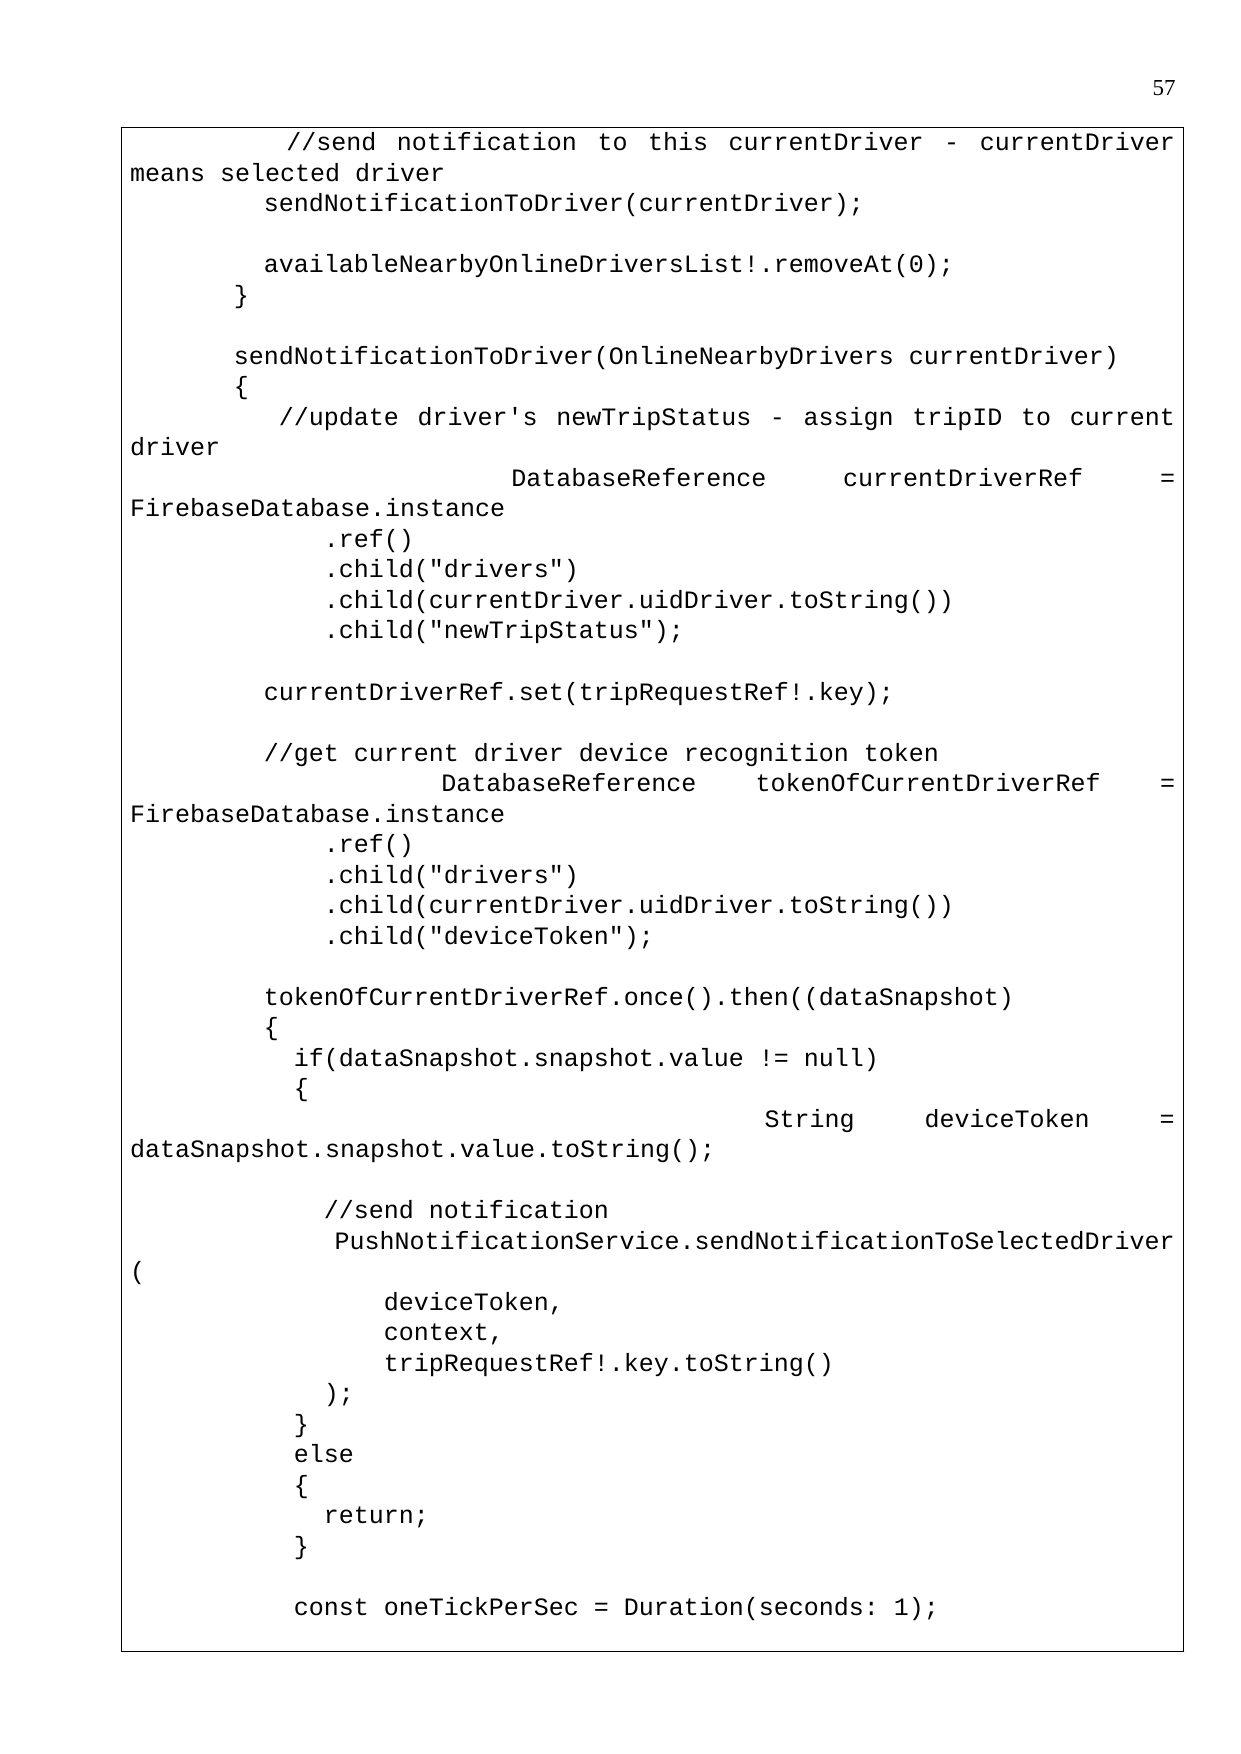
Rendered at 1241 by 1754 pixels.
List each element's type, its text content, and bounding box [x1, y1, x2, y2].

text .child("newTripStatus"); [122, 615, 1183, 646]
text .ref() [122, 828, 1183, 859]
text { [122, 1073, 1183, 1103]
text availableNearbyOnlineDriversList!.removeAt(0); [122, 249, 1183, 279]
text DatabaseReference tokenOfCurrentDriverRef = FirebaseDatabase.instance [122, 767, 1183, 828]
text tokenOfCurrentDriverRef.once().then((dataSnapshot) [122, 981, 1183, 1012]
text .child(currentDriver.uidDriver.toString()) [122, 889, 1183, 920]
text currentDriverRef.set(tripRequestRef!.key); [122, 676, 1183, 707]
text DatabaseReference currentDriverRef = FirebaseDatabase.instance [122, 462, 1183, 523]
text context, [122, 1317, 1183, 1347]
text sendNotificationToDriver(currentDriver); [122, 188, 1183, 219]
text //send notification [122, 1195, 1183, 1225]
text sendNotificationToDriver(OnlineNearbyDrivers currentDriver) [122, 340, 1183, 371]
text deviceToken, [122, 1286, 1183, 1317]
text .child("deviceToken"); [122, 920, 1183, 952]
text String deviceToken = dataSnapshot.snapshot.value.toString(); [122, 1103, 1183, 1165]
text .child("drivers") [122, 554, 1183, 584]
text .ref() [122, 523, 1183, 554]
text return; [122, 1500, 1183, 1531]
text else [122, 1439, 1183, 1469]
text //update driver's newTripStatus - assign tripID to current driver [122, 401, 1183, 462]
text { [122, 371, 1183, 401]
text //send notification to this currentDriver - currentDriver means selected driver [122, 128, 1183, 188]
text PushNotificationService.sendNotificationToSelectedDriver( [122, 1225, 1183, 1286]
text } [122, 1531, 1183, 1562]
text //get current driver device recognition token [122, 737, 1183, 767]
text const oneTickPerSec = Duration(seconds: 1); [122, 1592, 1183, 1623]
text .child("drivers") [122, 859, 1183, 889]
text ); [122, 1378, 1183, 1408]
text } [122, 279, 1183, 311]
text } [122, 1408, 1183, 1439]
text .child(currentDriver.uidDriver.toString()) [122, 584, 1183, 615]
text { [122, 1469, 1183, 1500]
text { [122, 1012, 1183, 1042]
text if(dataSnapshot.snapshot.value != null) [122, 1042, 1183, 1073]
text tripRequestRef!.key.toString() [122, 1347, 1183, 1378]
